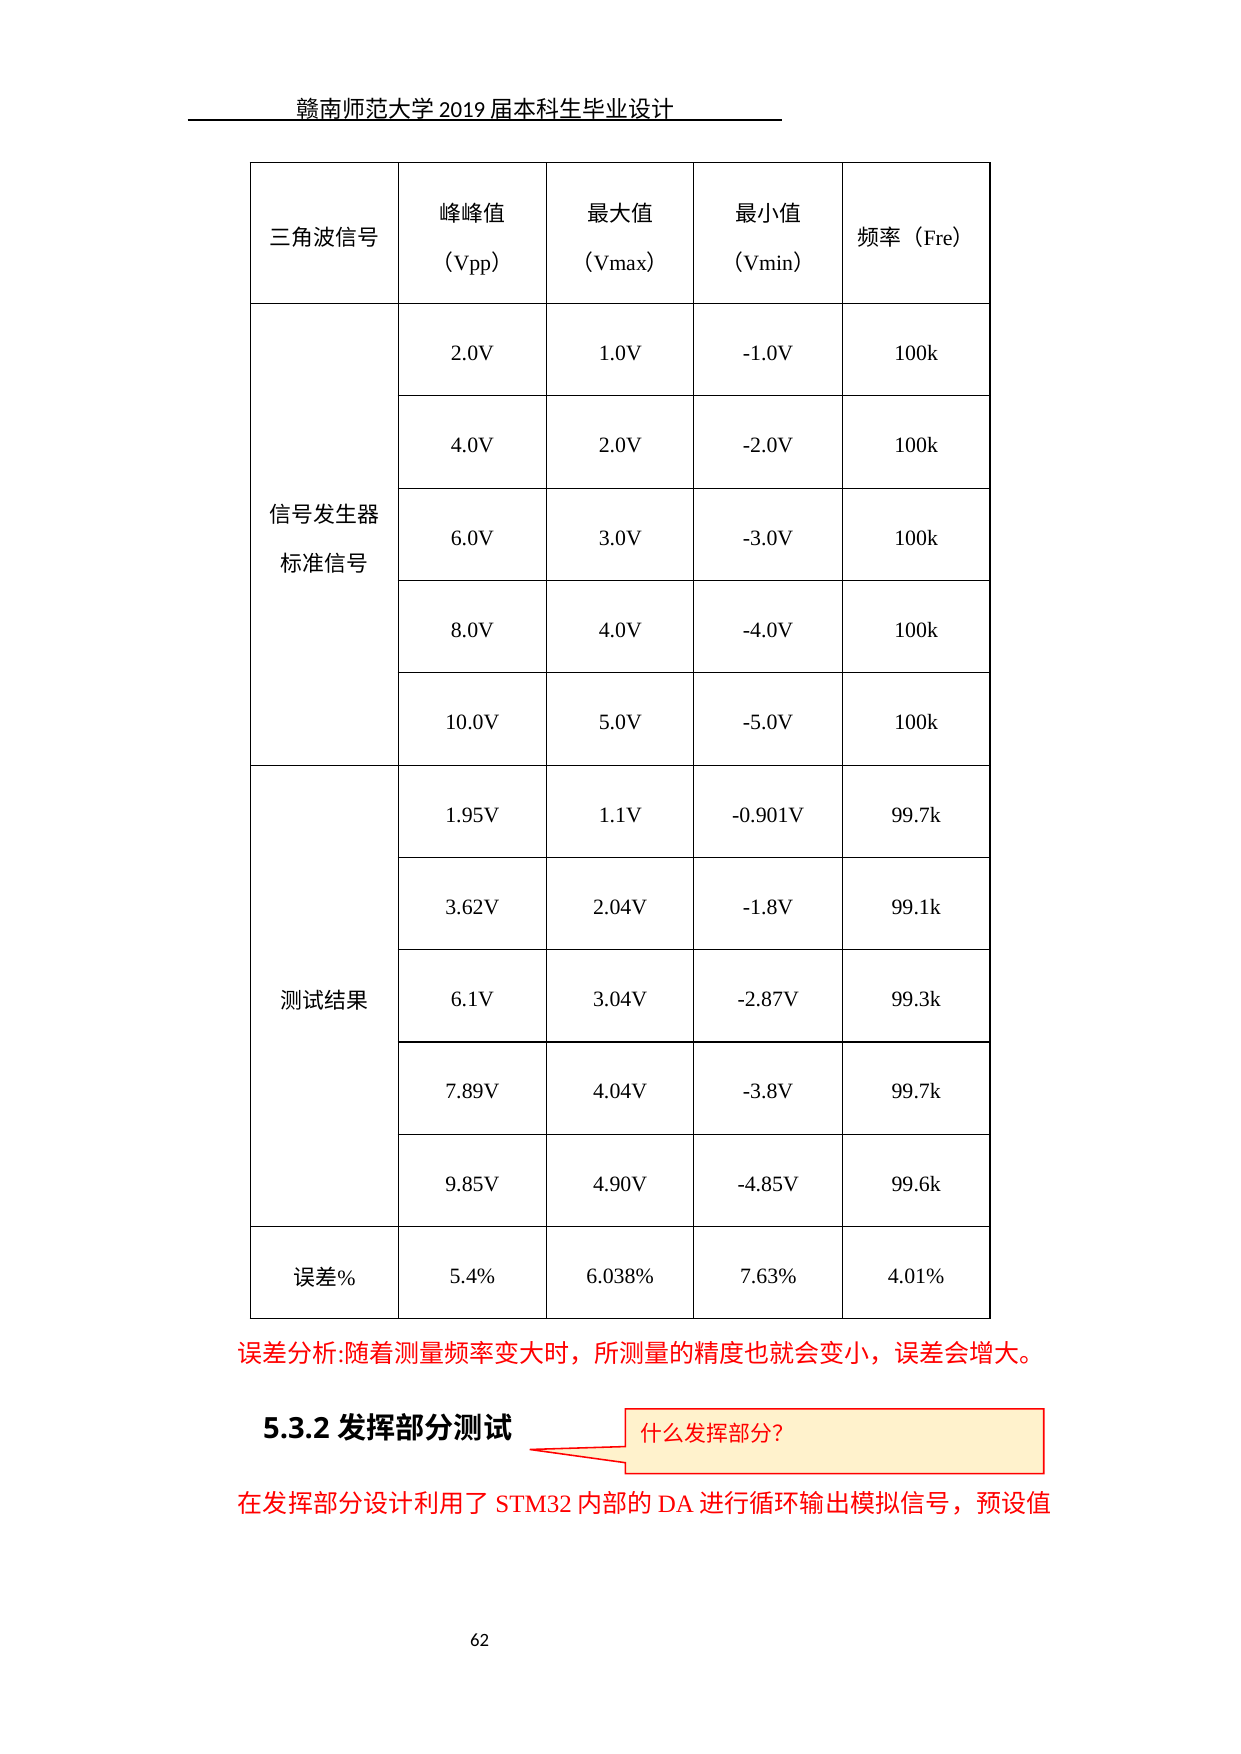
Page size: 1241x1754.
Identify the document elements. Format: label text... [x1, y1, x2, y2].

table_cell 1.95V [399, 766, 546, 857]
table_cell -3.8V [694, 1043, 842, 1134]
table_cell 5.4% [399, 1227, 546, 1318]
table_cell 3.04V [547, 950, 693, 1041]
table_cell 99.6k [843, 1135, 989, 1226]
table_cell 100k [843, 304, 989, 395]
table_header 最小值（Vmin） [694, 163, 842, 303]
table_cell -0.901V [694, 766, 842, 857]
table_cell 99.1k [843, 858, 989, 949]
table_cell -2.0V [694, 396, 842, 488]
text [187, 1469, 1053, 1534]
table_cell 测试结果 [251, 766, 398, 1226]
table_cell 100k [843, 396, 989, 488]
table_cell 2.0V [399, 304, 546, 395]
table_cell 信号发生器标准信号 [251, 304, 398, 764]
table_cell -4.0V [694, 581, 842, 672]
table_cell 6.1V [399, 950, 546, 1041]
table_cell -2.87V [694, 950, 842, 1041]
table_cell 4.01% [843, 1227, 989, 1318]
table_cell 2.0V [547, 396, 693, 488]
table_cell 100k [843, 581, 989, 672]
table_cell -1.8V [694, 858, 842, 949]
text 5.3.2 发挥部分测试 [187, 1393, 1053, 1458]
table_cell -5.0V [694, 673, 842, 764]
table_cell 2.04V [547, 858, 693, 949]
table_cell -4.85V [694, 1135, 842, 1226]
table_cell 误差% [251, 1227, 398, 1318]
table_cell 8.0V [399, 581, 546, 672]
table_cell 6.038% [547, 1227, 693, 1318]
table_cell 3.0V [547, 489, 693, 580]
table_header 峰峰值（Vpp） [399, 163, 546, 303]
table_cell 4.0V [399, 396, 546, 488]
table_cell 100k [843, 489, 989, 580]
table_cell 100k [843, 673, 989, 764]
table_header 三角波信号 [251, 163, 398, 303]
table_cell 99.3k [843, 950, 989, 1041]
table_cell 4.90V [547, 1135, 693, 1226]
table_header 频率（Fre） [843, 163, 989, 303]
table_cell 10.0V [399, 673, 546, 764]
table_cell 99.7k [843, 1043, 989, 1134]
table_header 最大值（Vmax） [547, 163, 693, 303]
table_cell 4.04V [547, 1043, 693, 1134]
table_cell -1.0V [694, 304, 842, 395]
table_cell 1.0V [547, 304, 693, 395]
table_cell 7.63% [694, 1227, 842, 1318]
table_cell 9.85V [399, 1135, 546, 1226]
table_cell 3.62V [399, 858, 546, 949]
table_cell 6.0V [399, 489, 546, 580]
table_cell -3.0V [694, 489, 842, 580]
table_cell 5.0V [547, 673, 693, 764]
table_cell 1.1V [547, 766, 693, 857]
text 误差分析:随着测量频率变大时，所测量的精度也就会变小，误差会增大。 [187, 1319, 1053, 1384]
table_cell 4.0V [547, 581, 693, 672]
table_cell 7.89V [399, 1043, 546, 1134]
table_cell 99.7k [843, 766, 989, 857]
